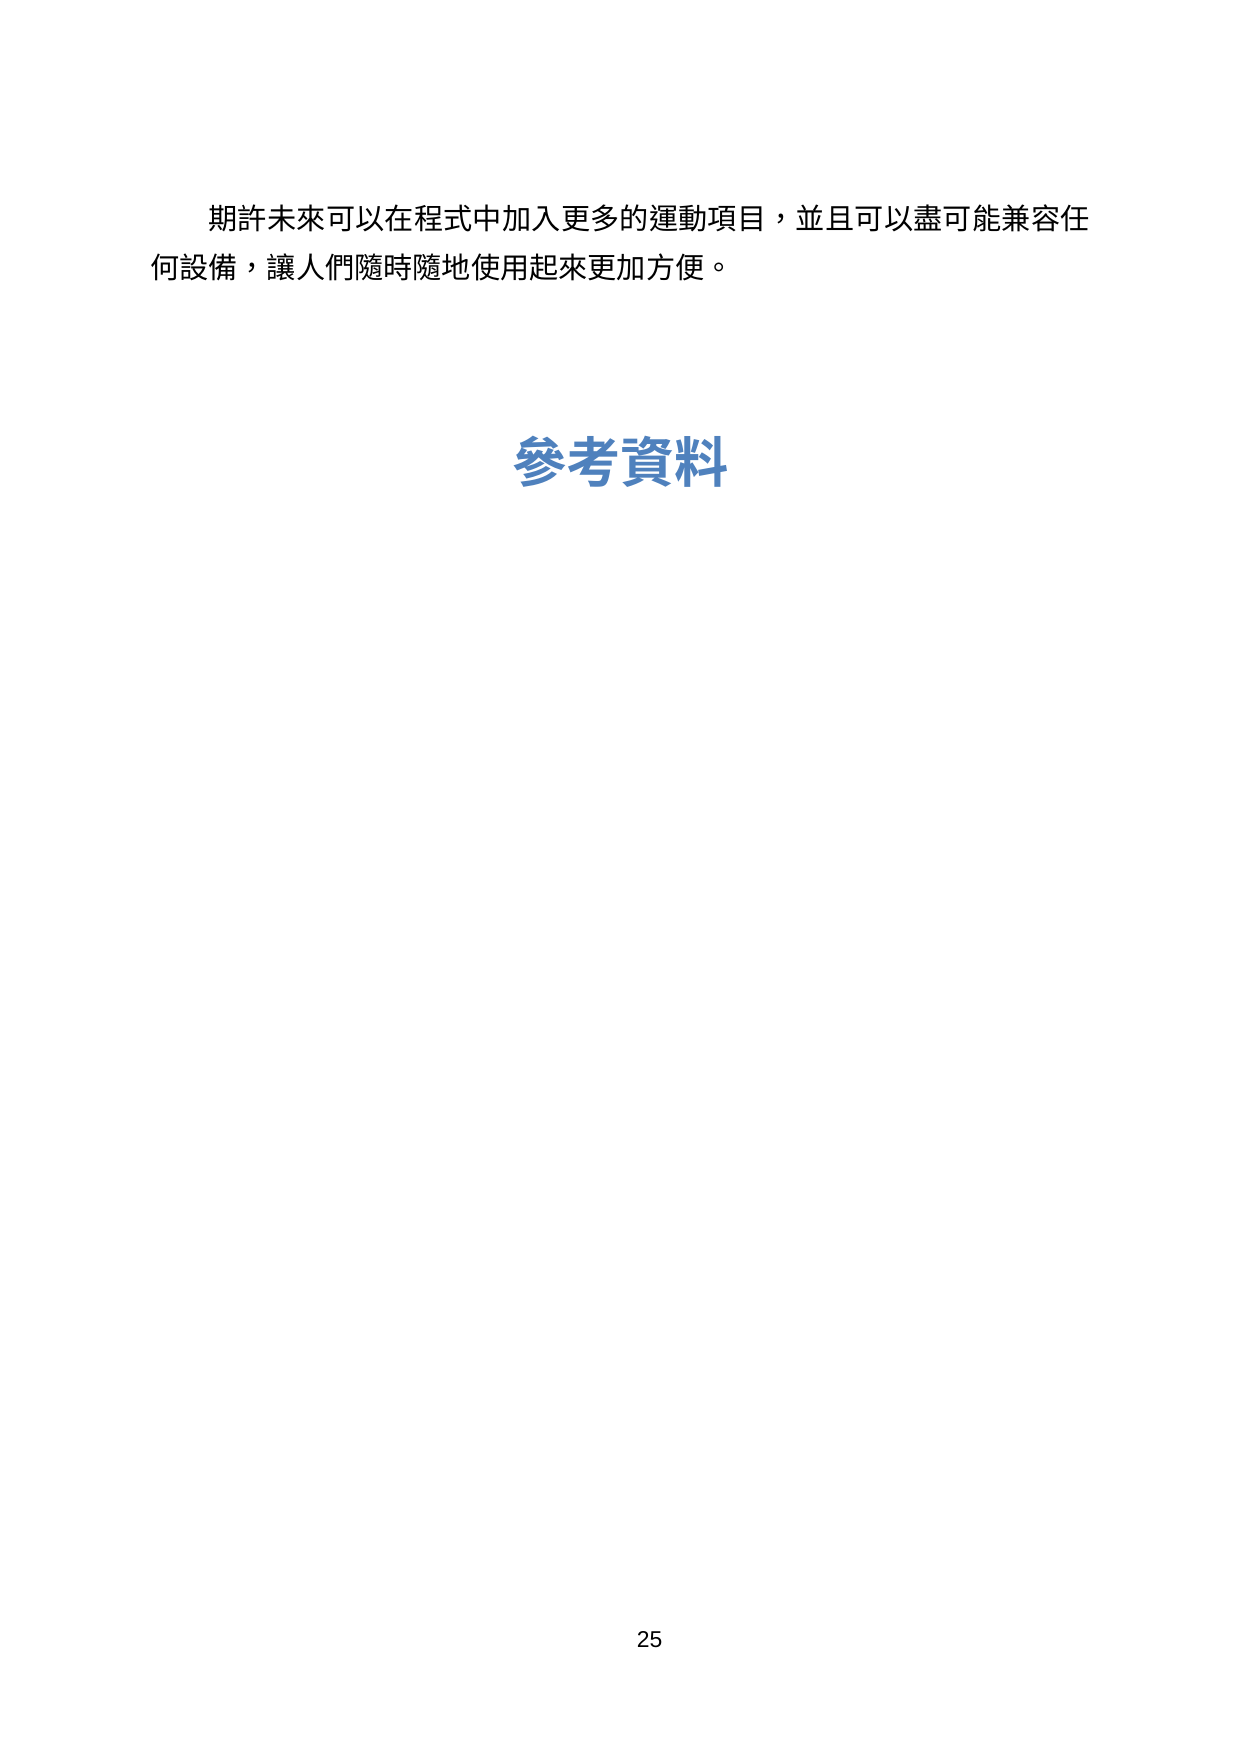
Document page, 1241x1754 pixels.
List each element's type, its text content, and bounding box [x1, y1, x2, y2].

text 期許未來可以在程式中加入更多的運動項目，並且可以盡可能兼容任何設備，讓人們隨時隨地使用起來更加方便。 [150, 196, 1090, 286]
subtitle 參考資料 [150, 419, 1090, 498]
